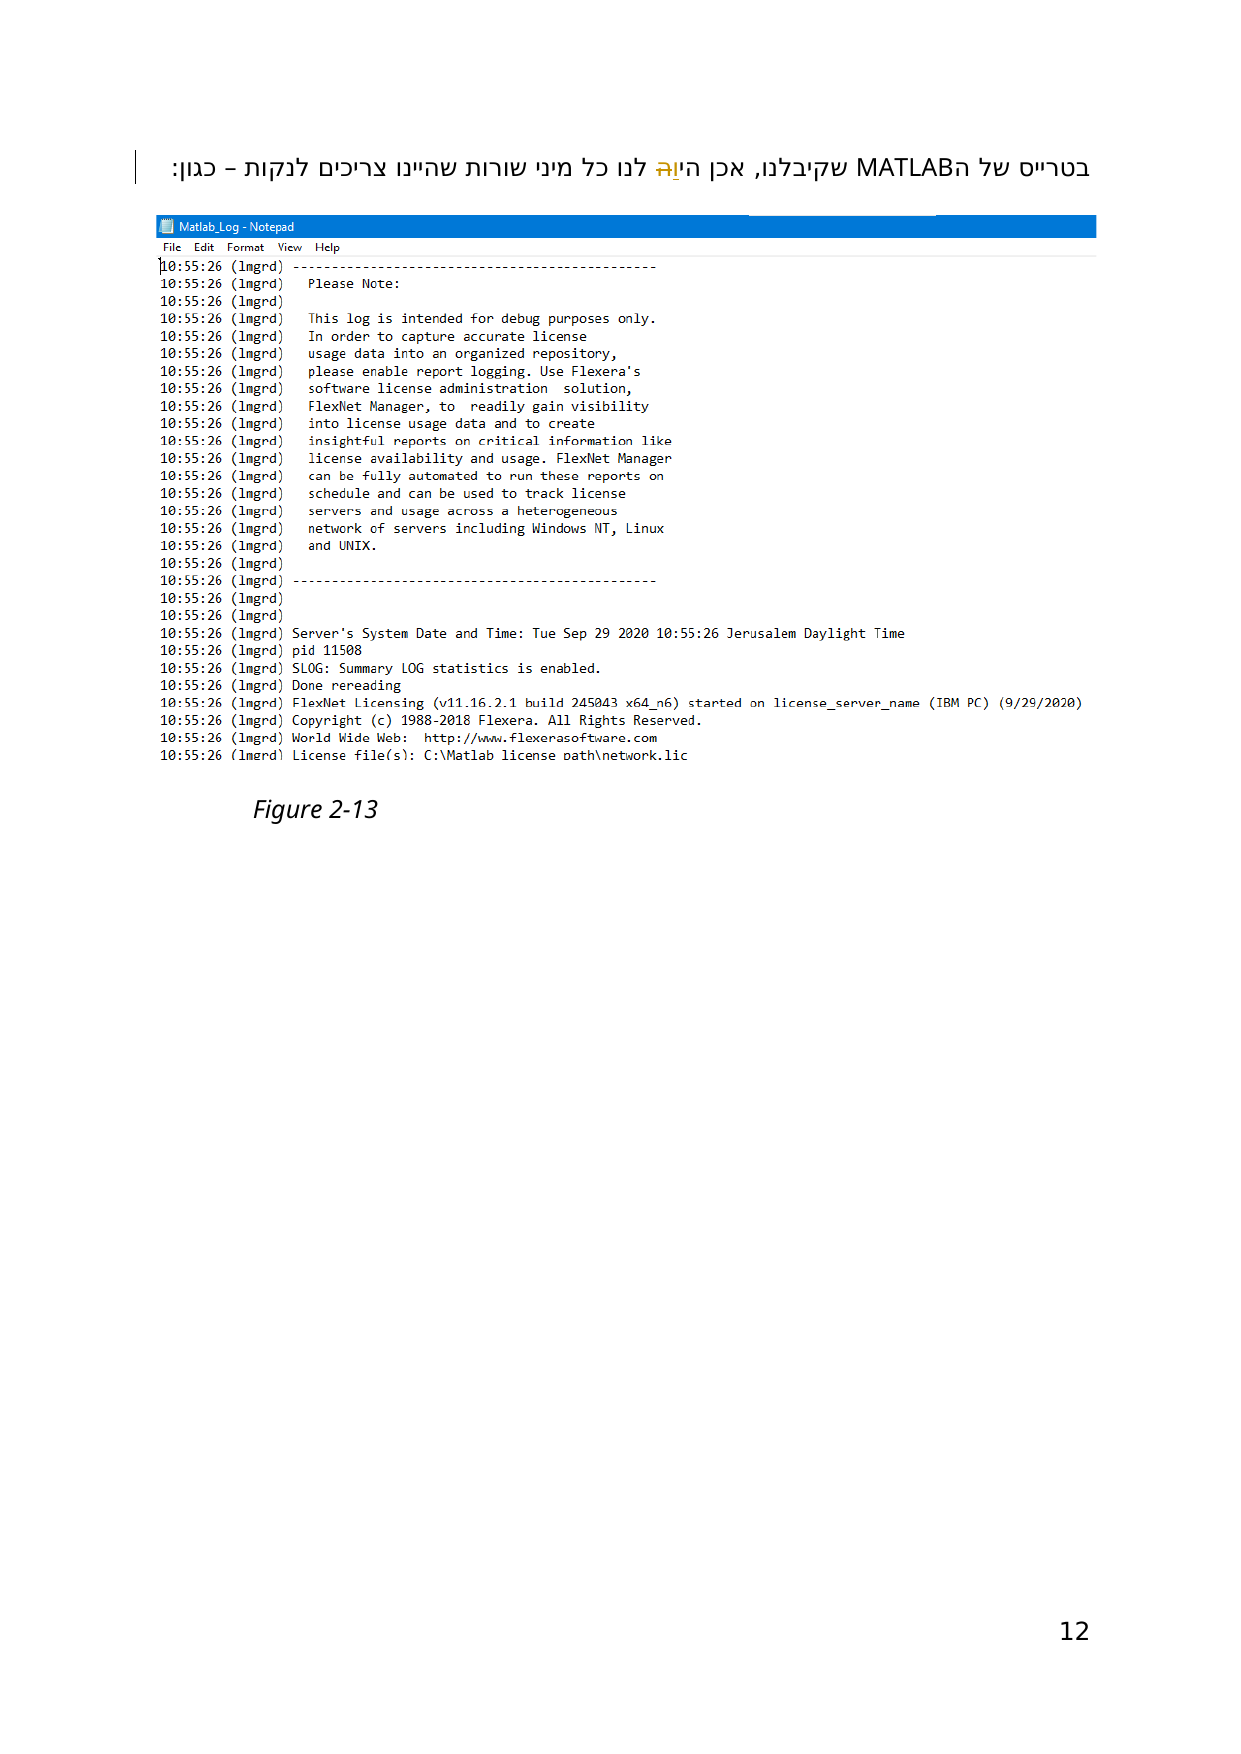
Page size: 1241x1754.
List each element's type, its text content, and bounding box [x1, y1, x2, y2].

text בטרייס של הMATLAB שקיבלנו, אכן הי לנו כל מיני שורות שהיינו צריכים לנקות – כגון: [150, 150, 1090, 184]
picture [156, 215, 1097, 760]
